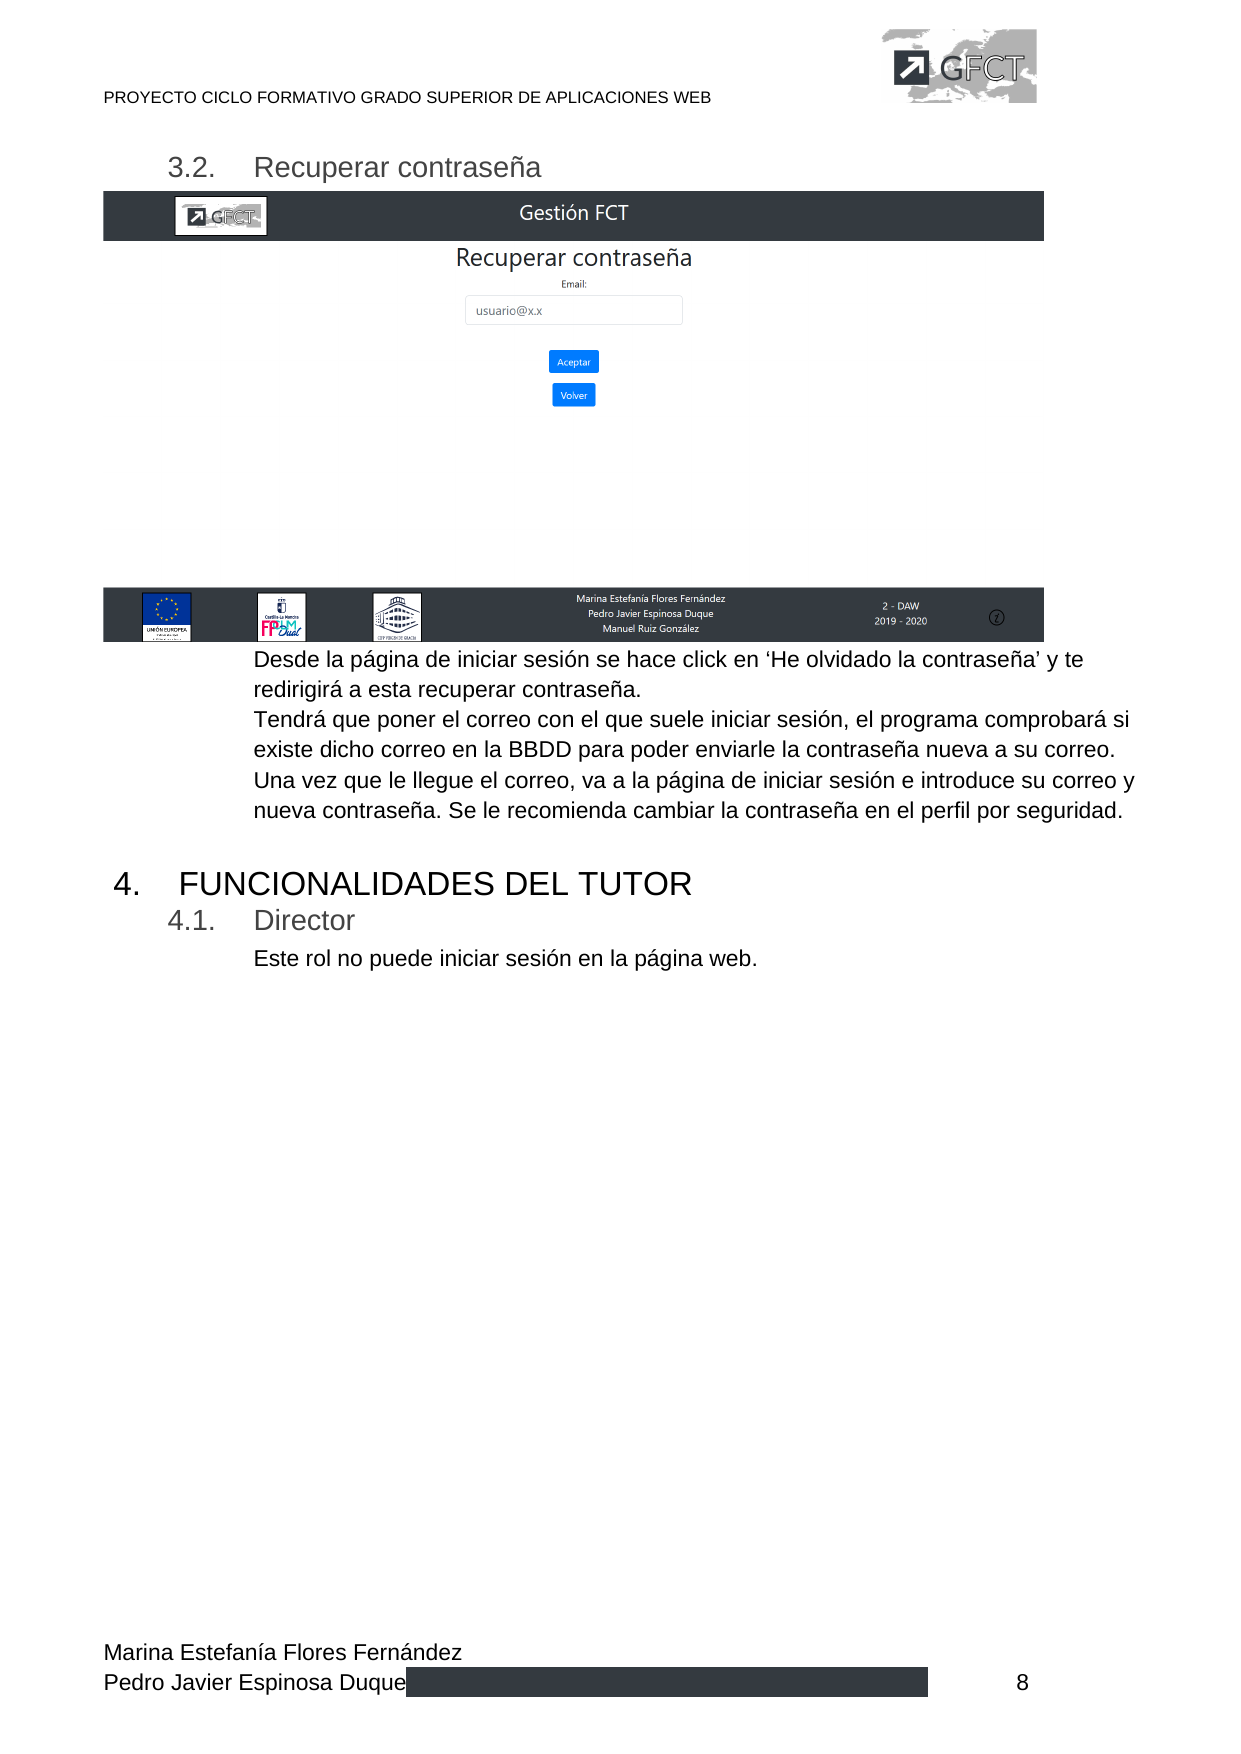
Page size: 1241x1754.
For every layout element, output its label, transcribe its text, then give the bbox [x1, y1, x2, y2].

text Este rol no puede iniciar sesión en la página web. [253, 945, 1168, 971]
text Una vez que le llegue el correo, va a la página de iniciar sesión e introduce su correo y nueva contraseña. Se le recomienda cambiar la contraseña en el perfil por seguridad. [253, 767, 1168, 823]
text Desde la página de iniciar sesión se hace click en ‘He olvidado la contraseña’ y te redirigirá a esta recuperar contraseña. [253, 646, 1168, 702]
subtitle FUNCIONALIDADES DEL TUTOR [141, 864, 1168, 903]
picture [103, 191, 1044, 642]
subtitle Recuperar contraseña [216, 150, 1168, 183]
text Tendrá que poner el correo con el que suele iniciar sesión, el programa comprobará si existe dicho correo en la BBDD para poder enviarle la contraseña nueva a su correo. [253, 706, 1168, 763]
picture [881, 29, 1037, 103]
subtitle Director [216, 903, 1168, 936]
